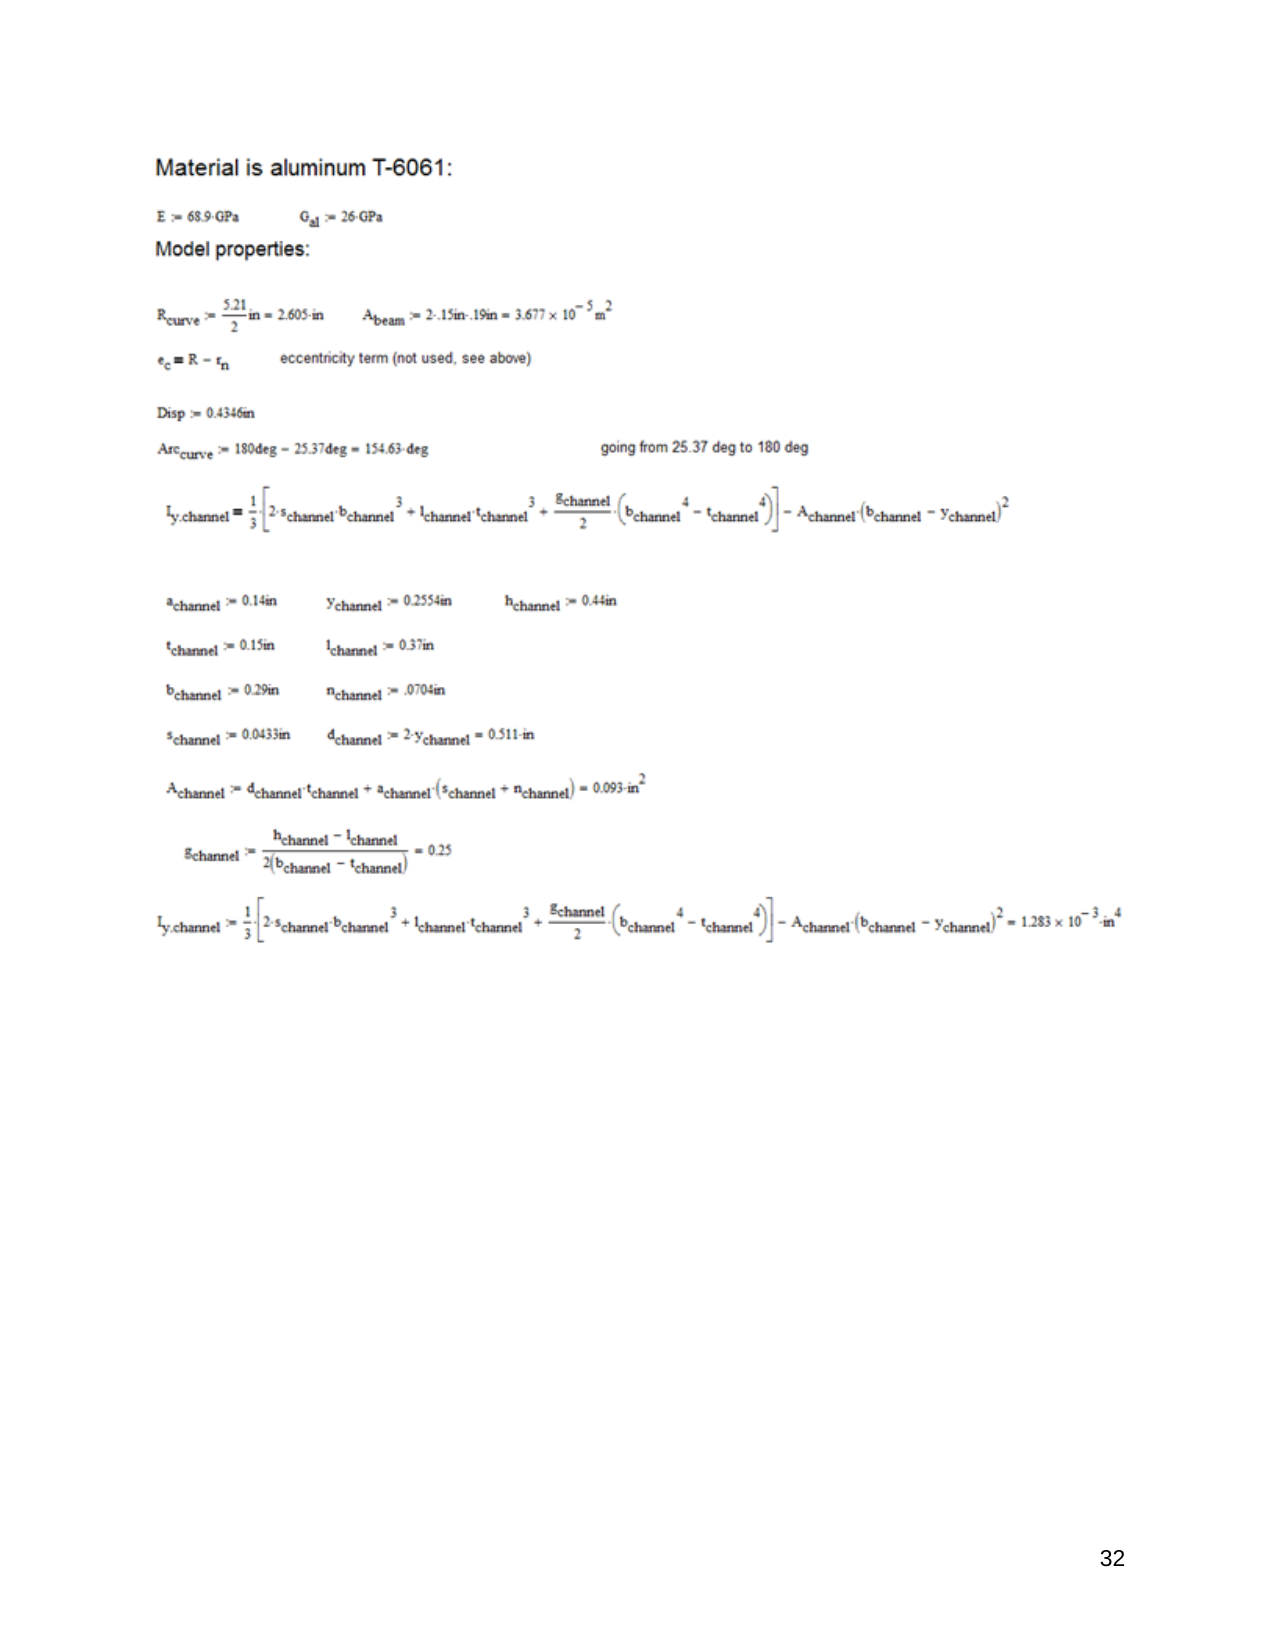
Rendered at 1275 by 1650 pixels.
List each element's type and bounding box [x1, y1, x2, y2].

picture [150, 150, 1125, 949]
